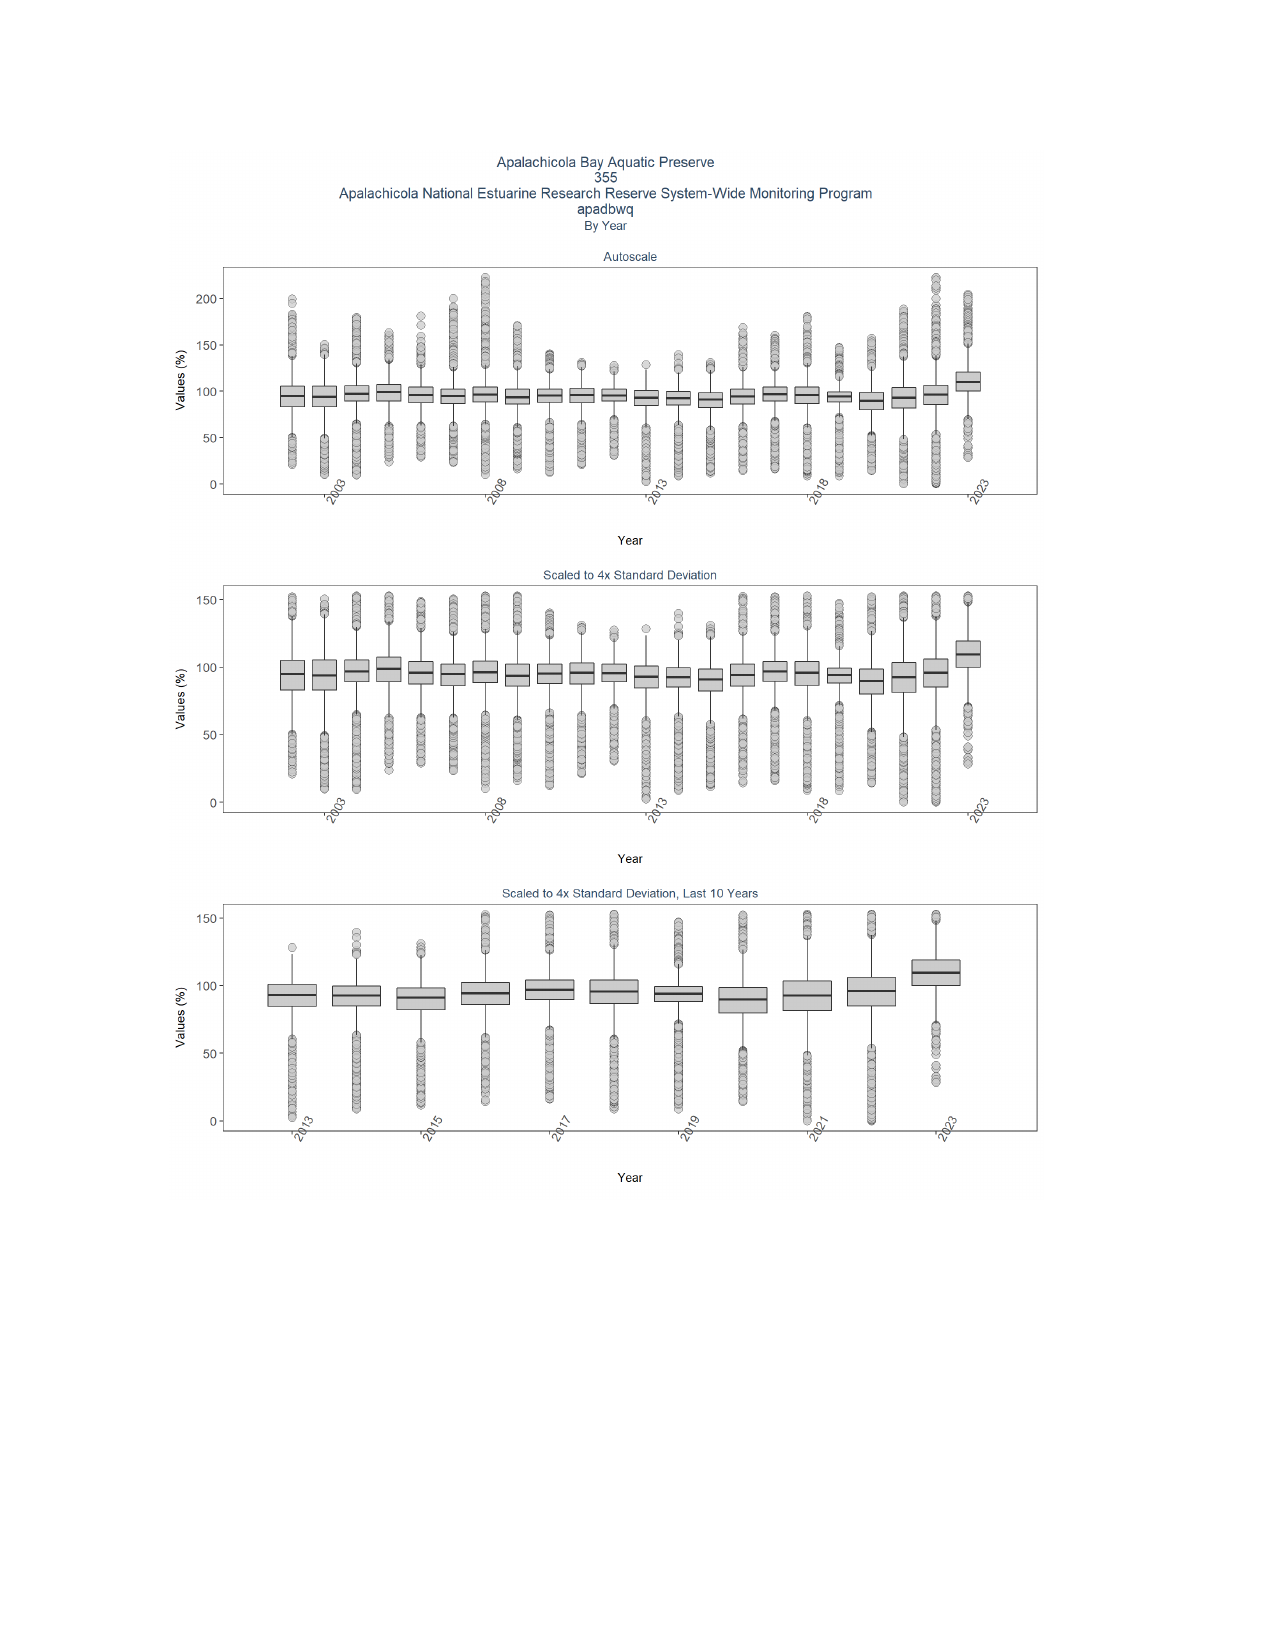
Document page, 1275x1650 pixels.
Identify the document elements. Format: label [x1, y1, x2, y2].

picture [168, 150, 1044, 1200]
